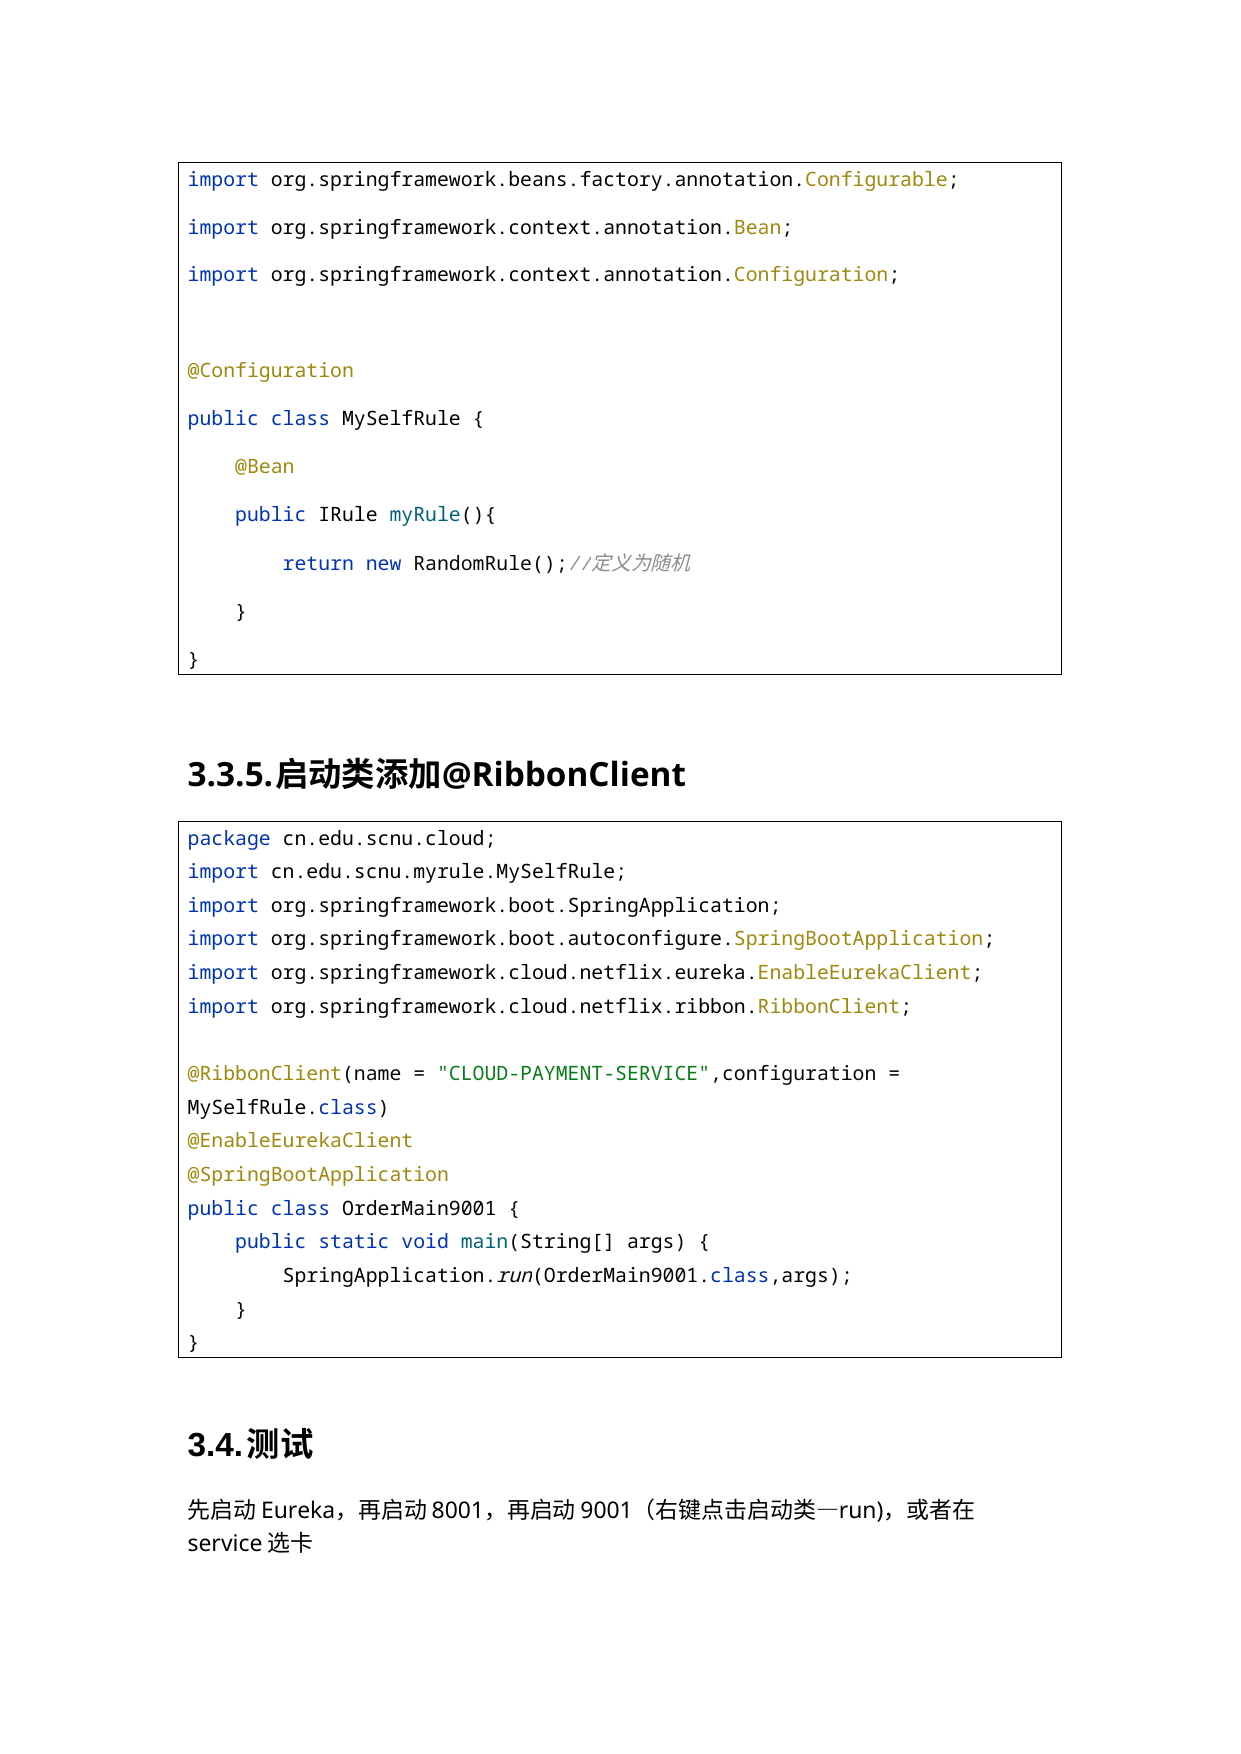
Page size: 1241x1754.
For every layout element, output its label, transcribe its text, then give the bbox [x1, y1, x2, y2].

text import org.springframework.context.annotation.Configuration; [179, 258, 1061, 288]
text package cn.edu.scnu.cloud; [179, 822, 1061, 851]
text import org.springframework.context.annotation.Bean; [179, 210, 1061, 240]
text return new RandomRule();//定义为随机 [179, 544, 1061, 576]
text @Bean [179, 449, 1061, 479]
text } [179, 1325, 1061, 1357]
text public class MySelfRule { [179, 401, 1061, 431]
subtitle 测试 [187, 1417, 1053, 1466]
text import org.springframework.boot.autoconfigure.SpringBootApplication; [179, 922, 1061, 952]
text public static void main(String[] args) { [179, 1224, 1061, 1254]
text } [179, 642, 1061, 674]
text import org.springframework.boot.SpringApplication; [179, 888, 1061, 918]
text @SpringBootApplication [179, 1157, 1061, 1187]
text public class OrderMain9001 { [179, 1191, 1061, 1221]
text SpringApplication.run(OrderMain9001.class,args); [179, 1258, 1061, 1288]
text public IRule myRule(){ [179, 497, 1061, 527]
text } [179, 594, 1061, 624]
text import cn.edu.scnu.myrule.MySelfRule; [179, 854, 1061, 884]
text @Configuration [179, 353, 1061, 383]
text import org.springframework.beans.factory.annotation.Configurable; [179, 163, 1061, 192]
text @RibbonClient(name = "CLOUD-PAYMENT-SERVICE",configuration = MySelfRule.class) [179, 1056, 1061, 1120]
text import org.springframework.cloud.netflix.eureka.EnableEurekaClient; [179, 955, 1061, 985]
text import org.springframework.cloud.netflix.ribbon.RibbonClient; [179, 989, 1061, 1019]
text @EnableEurekaClient [179, 1123, 1061, 1153]
text 先启动Eureka，再启动8001，再启动9001（右键点击启动类—run)，或者在service选卡 [187, 1492, 1053, 1558]
subtitle 启动类添加@RibbonClient [187, 748, 1053, 796]
text } [179, 1292, 1061, 1322]
